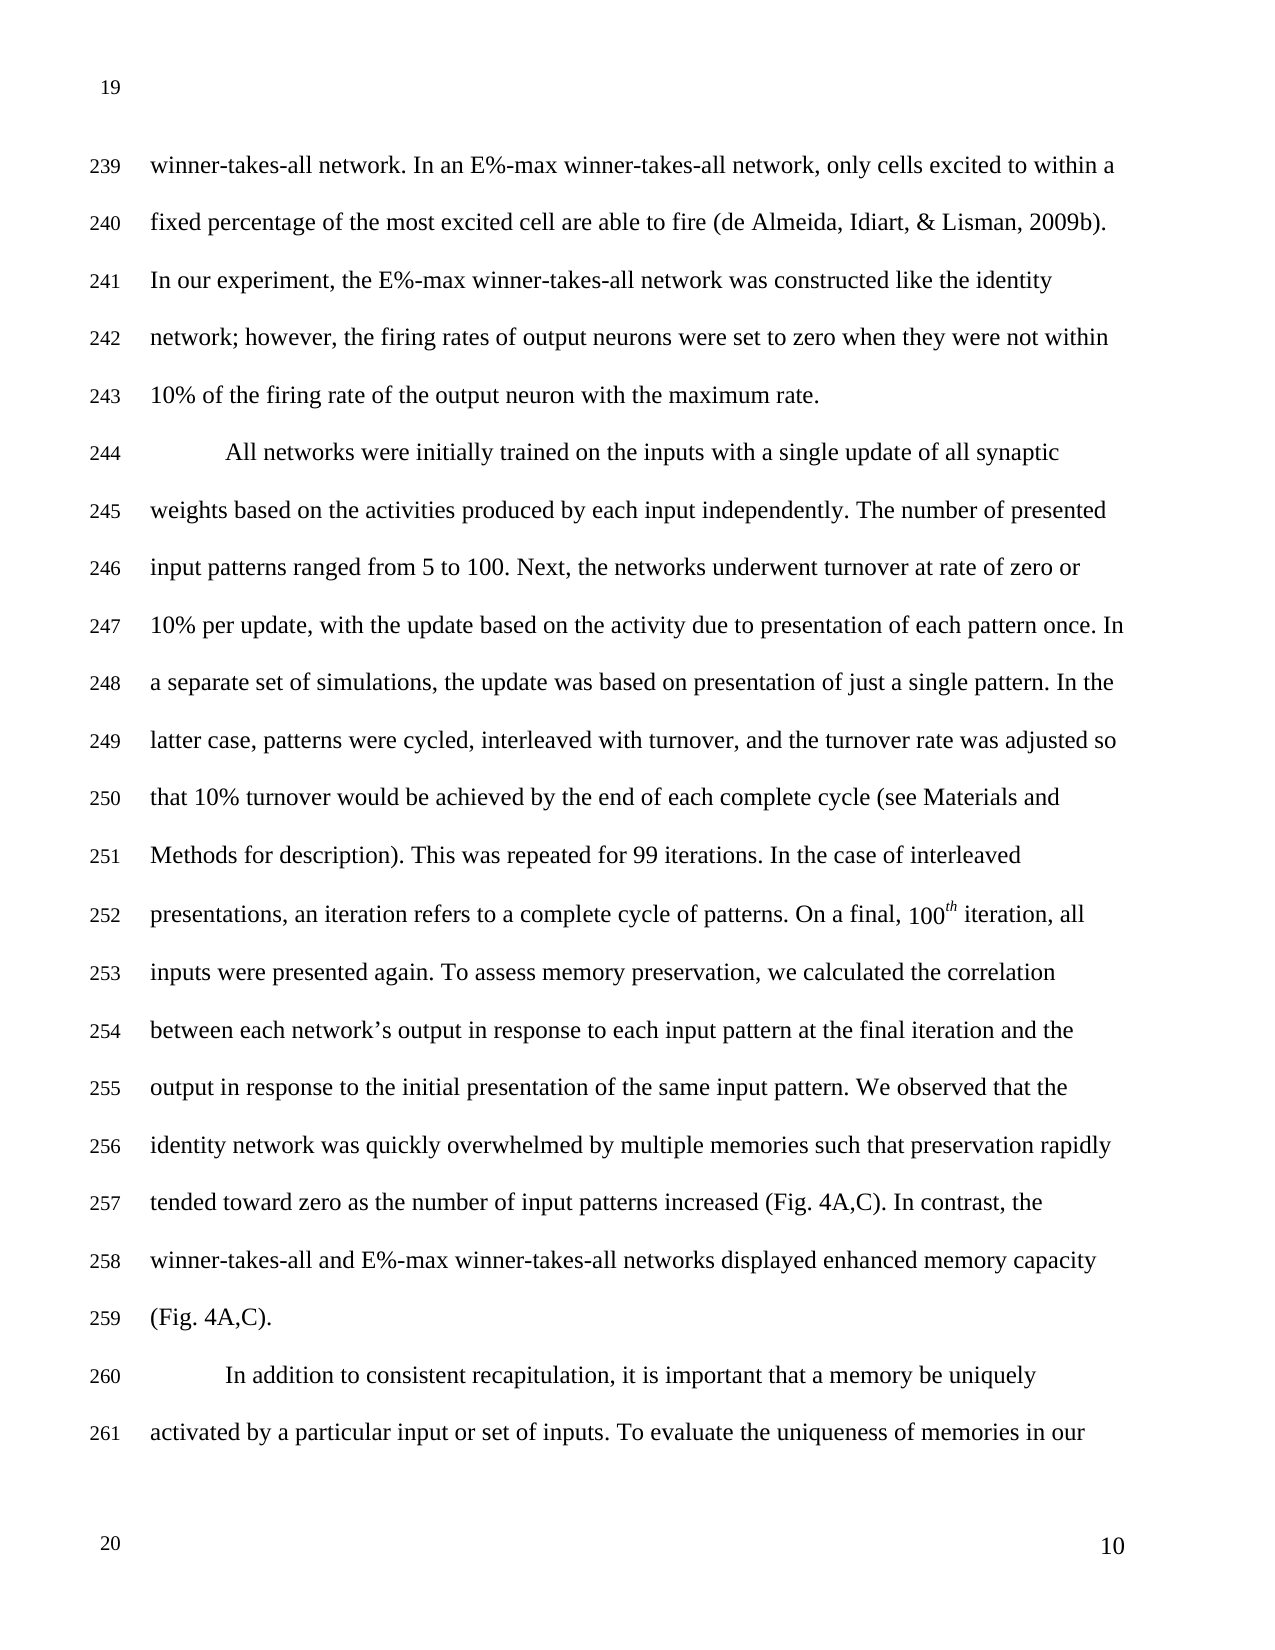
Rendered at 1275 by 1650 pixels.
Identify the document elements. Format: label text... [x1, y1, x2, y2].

text All networks were initially trained on the inputs with a single update of all synaptic weights based on the activities produced by each input independently. The number of presented input patterns ranged from 5 to 100. Next, the networks underwent turnover at rate of zero or 10% per update, with the update based on the activity due to presentation of each pattern once. In a separate set of simulations, the update was based on presentation of just a single pattern. In the latter case, patterns were cycled, interleaved with turnover, and the turnover rate was adjusted so that 10% turnover would be achieved by the end of each complete cycle (see Materials and Methods for description). This was repeated for 99 iterations. In the case of interleaved presentations, an iteration refers to a complete cycle of patterns. On a final, iteration, all inputs were presented again. To assess memory preservation, we calculated the correlation between each network’s output in response to each input pattern at the final iteration and the output in response to the initial presentation of the same input pattern. We observed that the identity network was quickly overwhelmed by multiple memories such that preservation rapidly tended toward zero as the number of input patterns increased (Fig. 4A,C). In contrast, the winner-takes-all and E%-max winner-takes-all networks displayed enhanced memory capacity (Fig. 4A,C). [150, 437, 1125, 1331]
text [150, 1360, 1125, 1446]
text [150, 150, 1125, 409]
